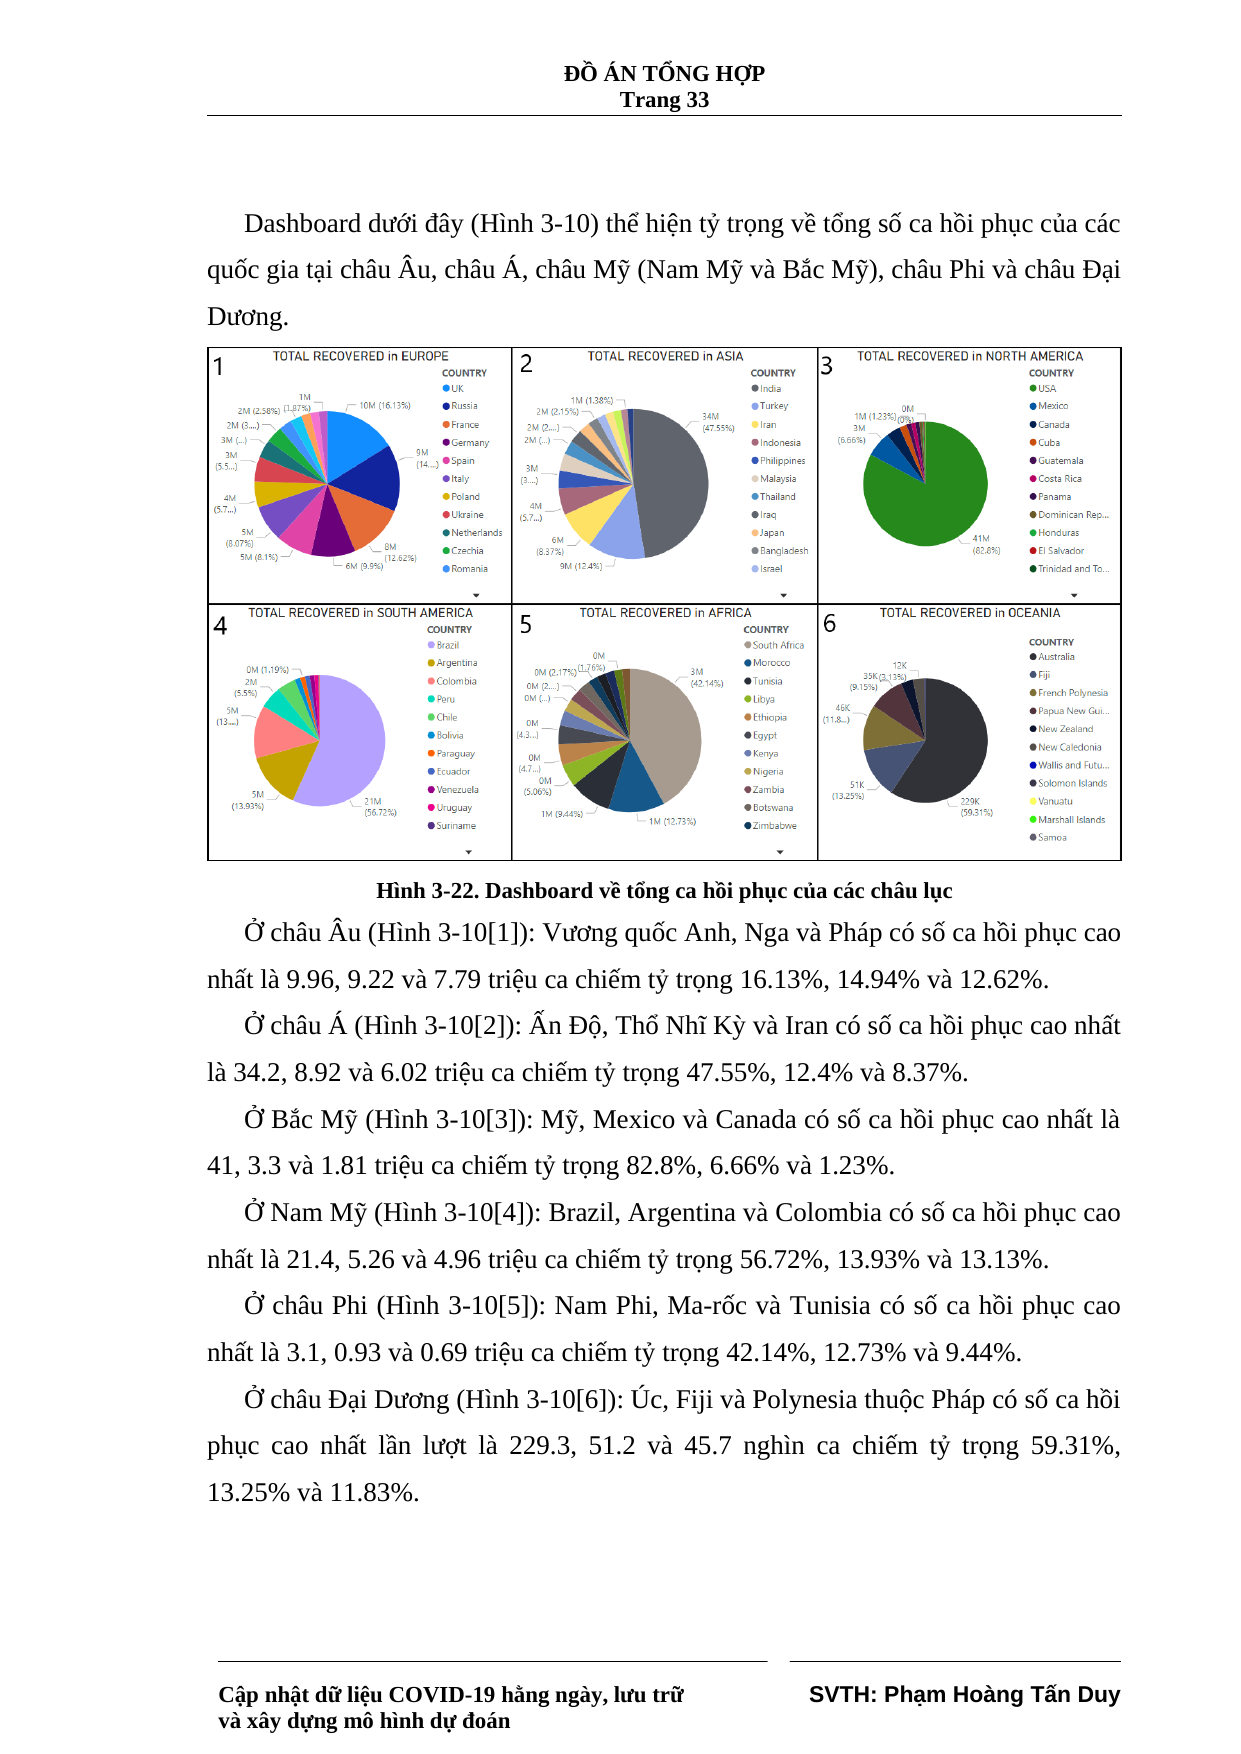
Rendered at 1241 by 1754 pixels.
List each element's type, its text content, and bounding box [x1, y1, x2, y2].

text Ở Bắc Mỹ (Hình 3-10[3]): Mỹ, Mexico và Canada có số ca hồi phục cao nhất là 41, 3.3 và 1.81 triệu ca chiếm tỷ trọng 82.8%, 6.66% và 1.23%. [207, 1103, 1122, 1181]
text Ở châu Phi (Hình 3-10[5]): Nam Phi, Ma-rốc và Tunisia có số ca hồi phục cao nhất là 3.1, 0.93 và 0.69 triệu ca chiếm tỷ trọng 42.14%, 12.73% và 9.44%. [207, 1289, 1122, 1367]
text Ở châu Âu (Hình 3-10[1]): Vương quốc Anh, Nga và Pháp có số ca hồi phục cao nhất là 9.96, 9.22 và 7.79 triệu ca chiếm tỷ trọng 16.13%, 14.94% và 12.62%. [207, 916, 1122, 994]
text Ở Nam Mỹ (Hình 3-10[4]): Brazil, Argentina và Colombia có số ca hồi phục cao nhất là 21.4, 5.26 và 4.96 triệu ca chiếm tỷ trọng 56.72%, 13.93% và 13.13%. [207, 1196, 1122, 1274]
picture [208, 348, 1121, 860]
text Ở châu Á (Hình 3-10[2]): Ấn Độ, Thổ Nhĩ Kỳ và Iran có số ca hồi phục cao nhất là 34.2, 8.92 và 6.02 triệu ca chiếm tỷ trọng 47.55%, 12.4% và 8.37%. [207, 1009, 1122, 1087]
text Ở châu Đại Dương (Hình 3-10[6]): Úc, Fiji và Polynesia thuộc Pháp có số ca hồi phục cao nhất lần lượt là 229.3, 51.2 và 45.7 nghìn ca chiếm tỷ trọng 59.31%, 13.25% và 11.83%. [207, 1383, 1122, 1507]
text Dashboard dưới đây (Hình 3-10) thể hiện tỷ trọng về tổng số ca hồi phục của các quốc gia tại châu Âu, châu Á, châu Mỹ (Nam Mỹ và Bắc Mỹ), châu Phi và châu Đại Dương. [207, 207, 1122, 331]
